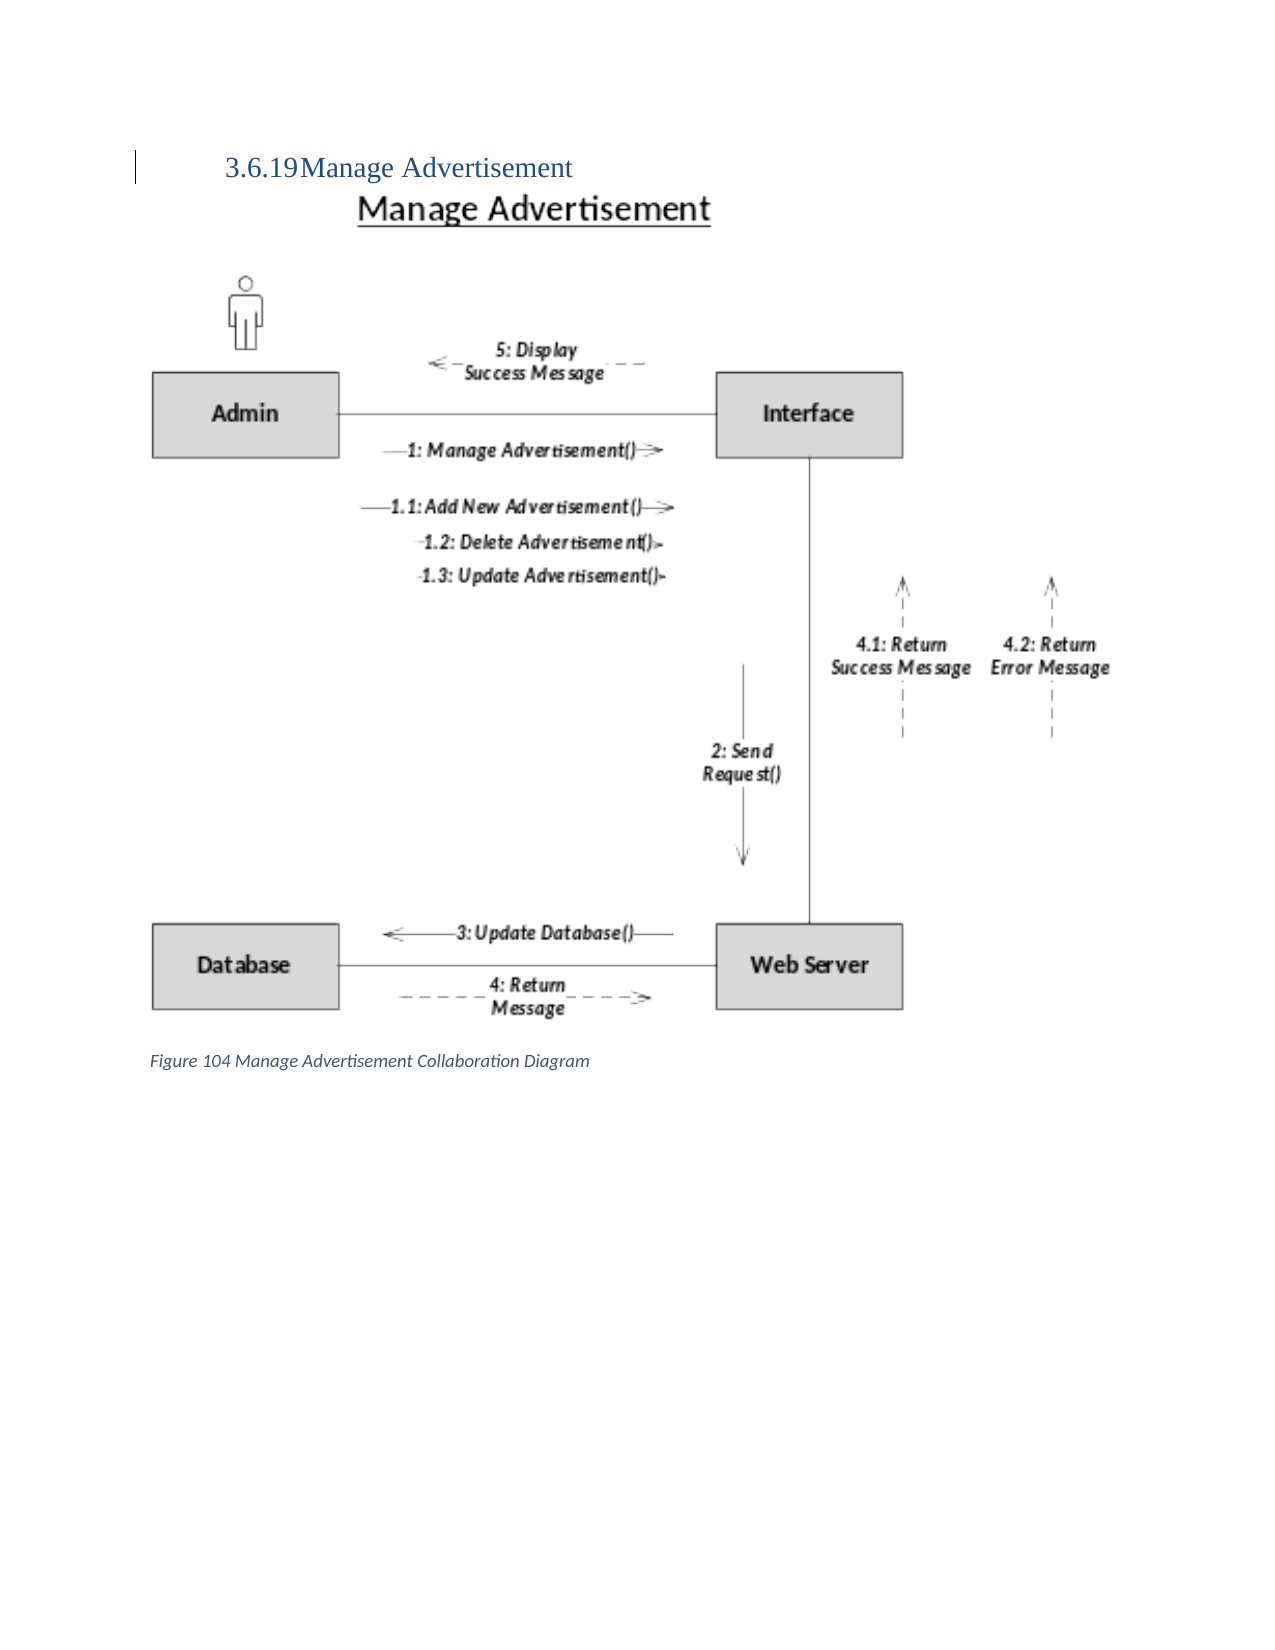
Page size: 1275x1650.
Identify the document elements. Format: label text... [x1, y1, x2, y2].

subtitle Manage Advertisement [225, 150, 1125, 183]
